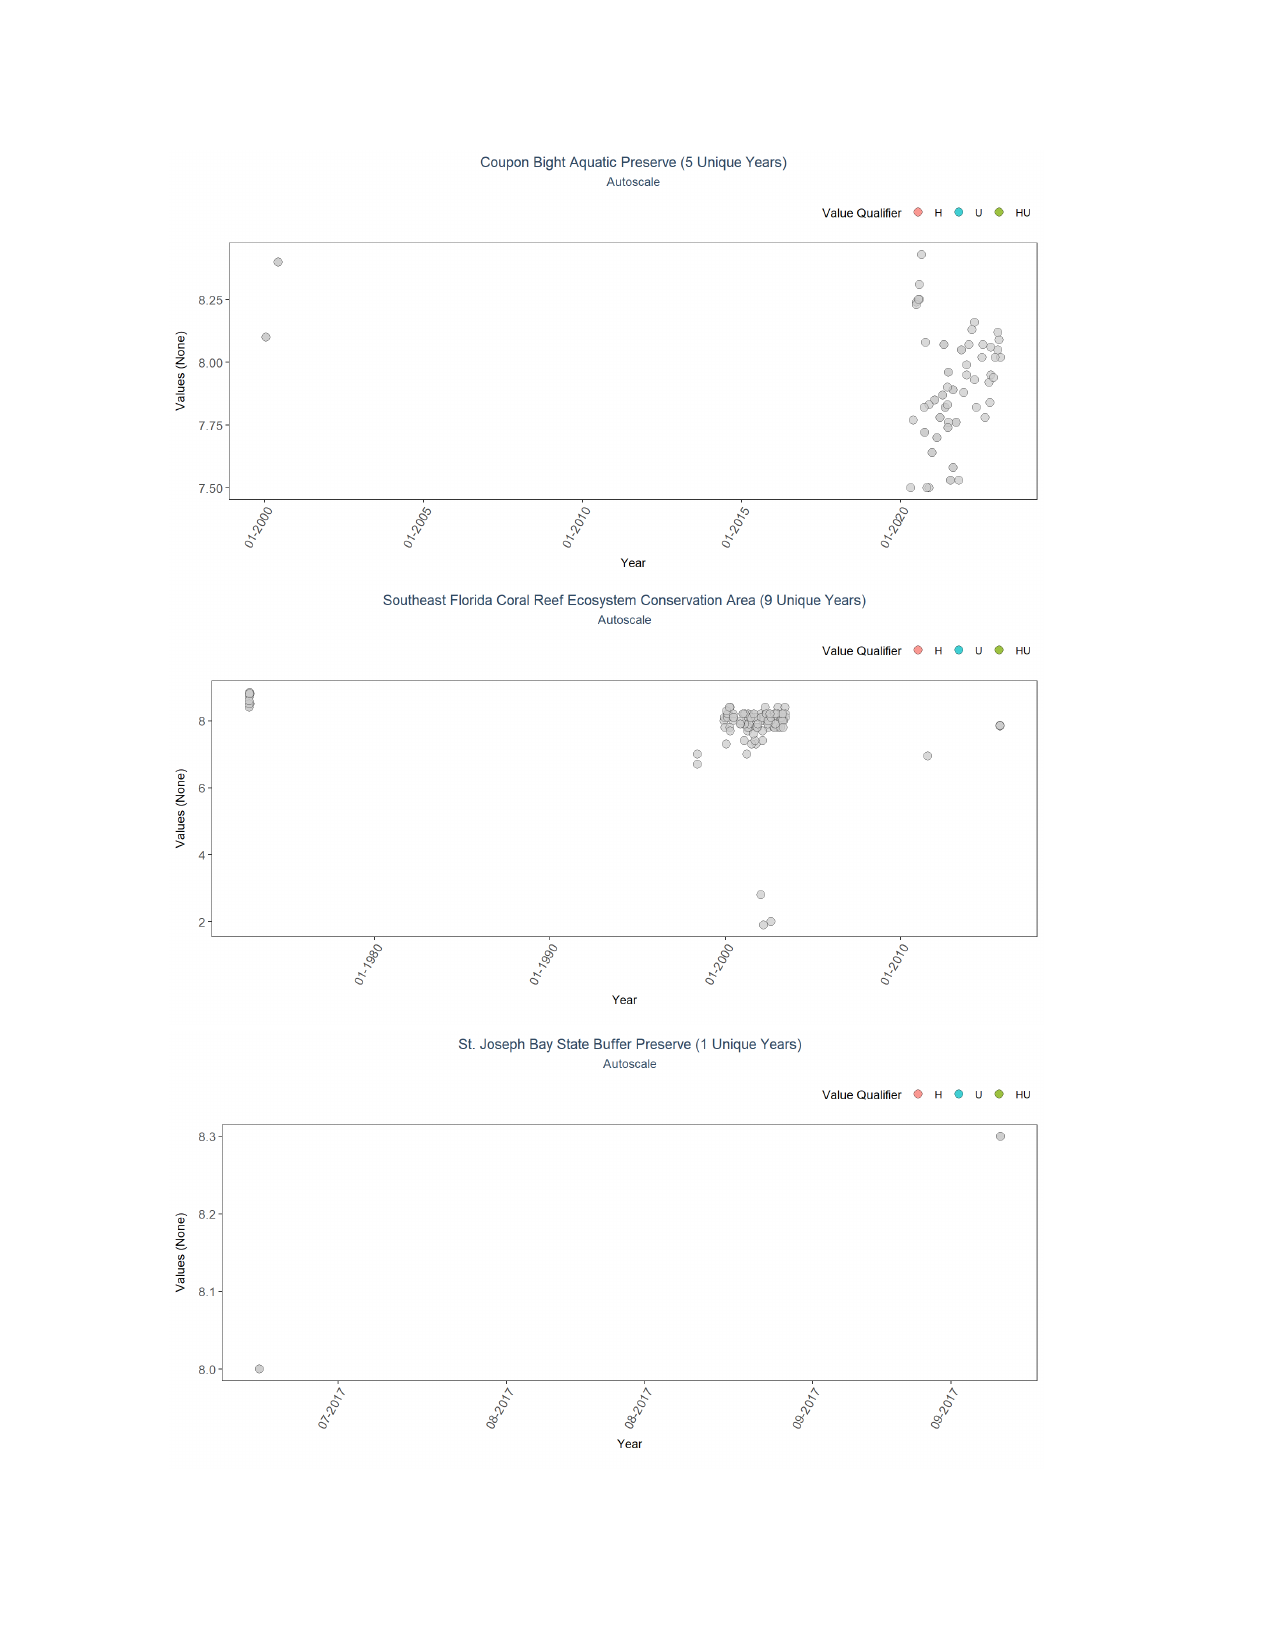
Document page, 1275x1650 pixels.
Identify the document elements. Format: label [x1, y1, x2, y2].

picture [168, 150, 1044, 1025]
picture [168, 1031, 1044, 1469]
